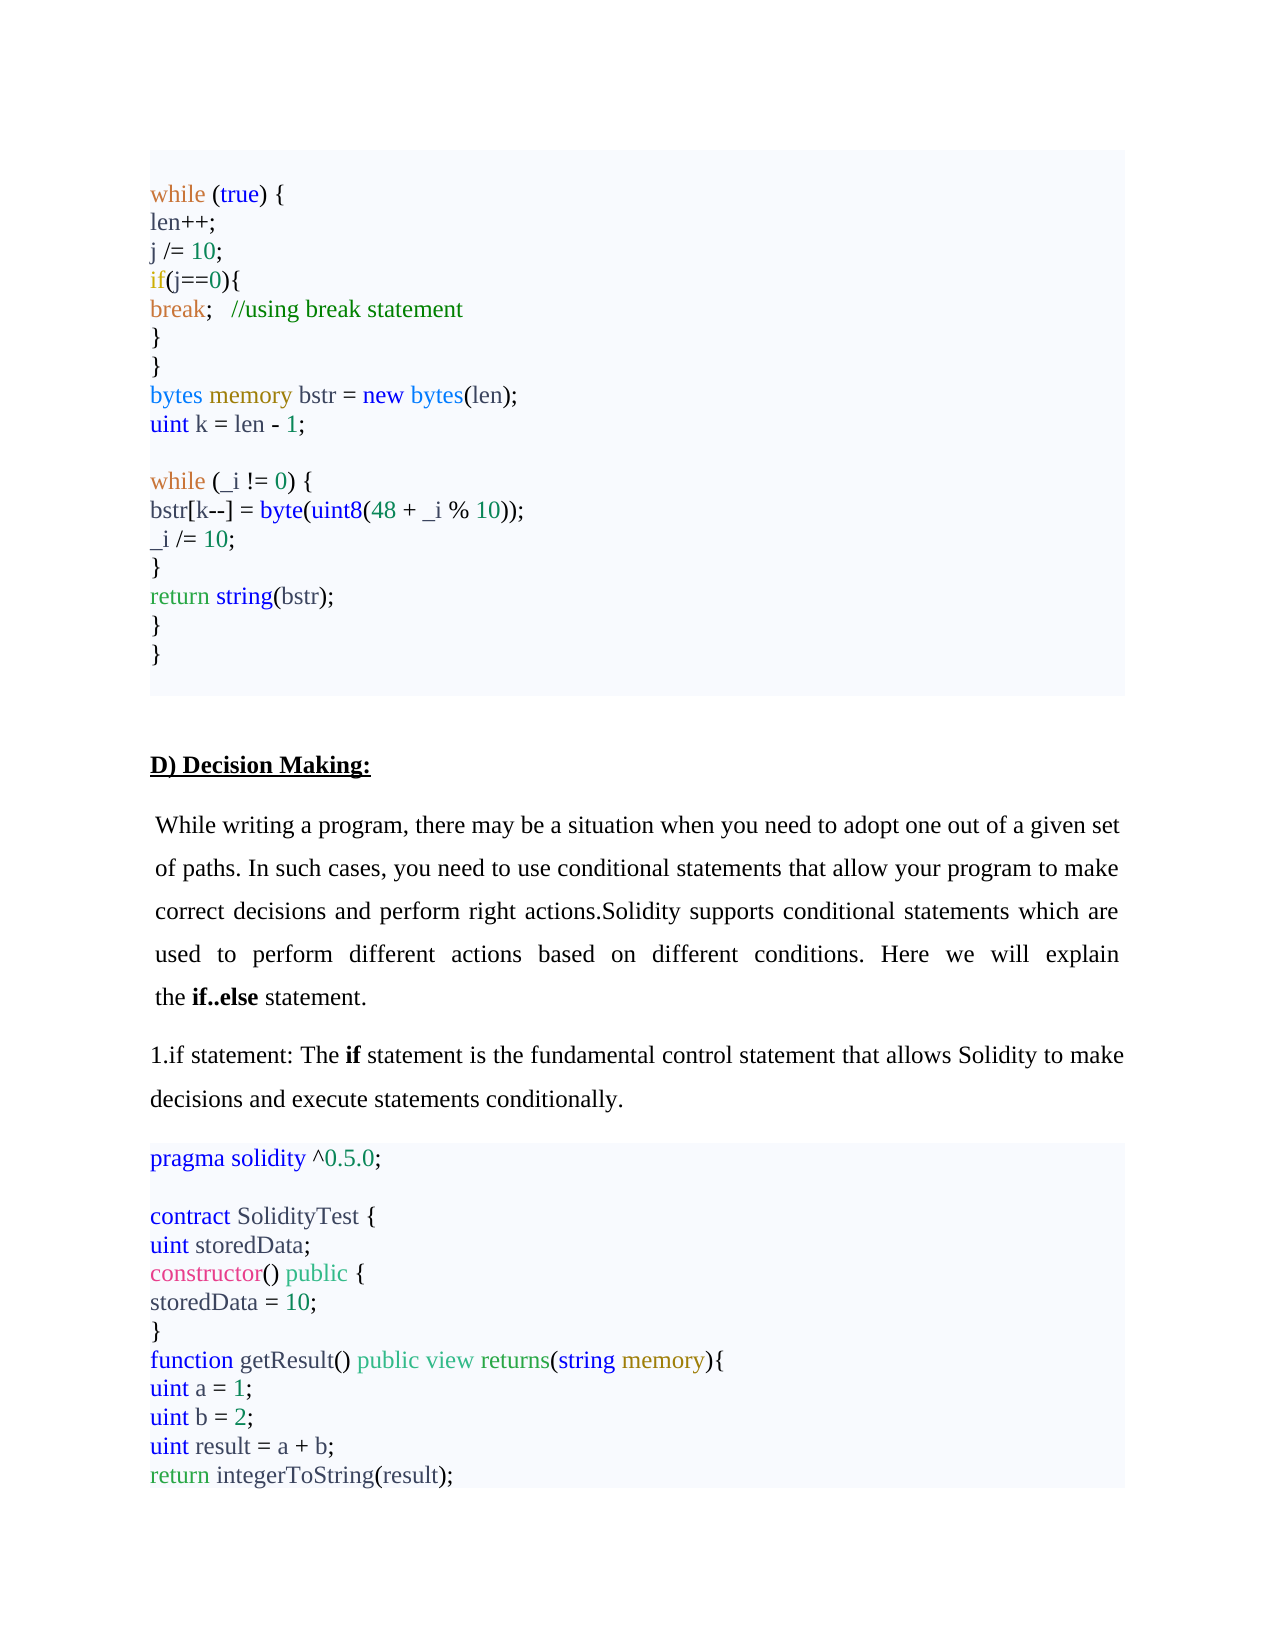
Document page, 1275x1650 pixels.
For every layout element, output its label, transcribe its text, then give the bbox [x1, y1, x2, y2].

text uint result = a + b; [150, 1431, 1125, 1460]
text break; //using break statement [150, 294, 1125, 322]
text return integerToString(result); [150, 1460, 1125, 1488]
text } [150, 639, 1125, 667]
text uint a = 1; [150, 1373, 1125, 1402]
text contract SolidityTest { [150, 1201, 1125, 1230]
text } [150, 1316, 1125, 1345]
text uint b = 2; [150, 1402, 1125, 1431]
text j /= 10; [150, 236, 1125, 265]
text len++; [150, 207, 1125, 236]
text } [150, 351, 1125, 380]
text uint storedData; [150, 1230, 1125, 1258]
text constructor() public { [150, 1258, 1125, 1287]
text } [150, 552, 1125, 581]
text D) Decision Making: [150, 750, 1125, 779]
text } [150, 610, 1125, 639]
text _i /= 10; [150, 524, 1125, 552]
text while (true) { [150, 179, 1125, 207]
text return string(bstr); [150, 581, 1125, 610]
text pragma solidity ^0.5.0; [150, 1143, 1125, 1172]
text 1.if statement: The if statement is the fundamental control statement that allows Solidity to make decisions and execute statements conditionally. [150, 1041, 1125, 1112]
text uint k = len - 1; [150, 409, 1125, 437]
text if(j==0){ [150, 265, 1125, 294]
text } [150, 322, 1125, 351]
text function getResult() public view returns(string memory){ [150, 1345, 1125, 1373]
text storedData = 10; [150, 1287, 1125, 1316]
text bytes memory bstr = new bytes(len); [150, 380, 1125, 409]
text while (_i != 0) { [150, 466, 1125, 495]
text While writing a program, there may be a situation when you need to adopt one out of a given set of paths. In such cases, you need to use conditional statements that allow your program to make correct decisions and perform right actions.Solidity supports conditional statements which are used to perform different actions based on different conditions. Here we will explain the if..else statement. [155, 810, 1120, 1011]
text bstr[k--] = byte(uint8(48 + _i % 10)); [150, 495, 1125, 524]
